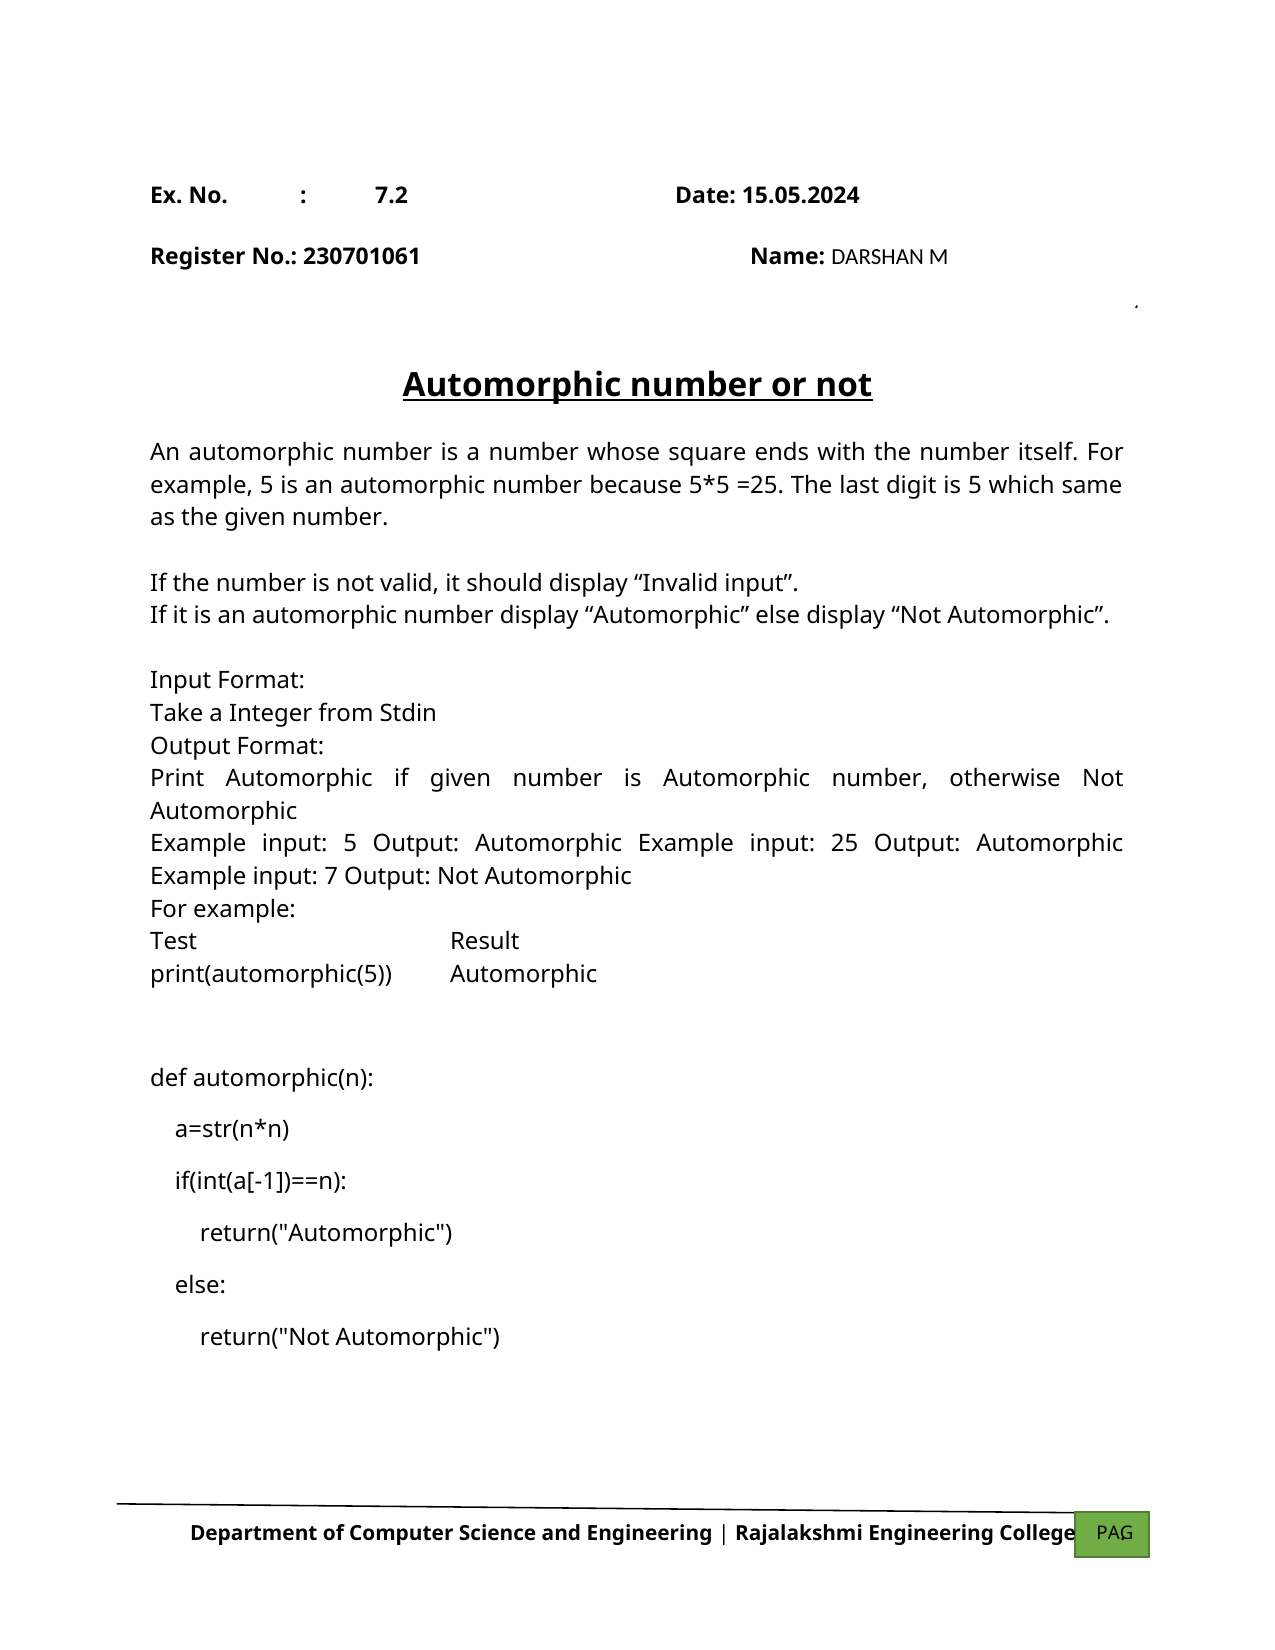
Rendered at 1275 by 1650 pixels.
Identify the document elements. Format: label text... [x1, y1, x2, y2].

text Ex. No. : 7.2 Date: 15.05.2024 [150, 179, 1125, 210]
text a=str(n*n) [150, 1112, 1125, 1145]
text Automorphic number or not [150, 360, 1125, 406]
text If it is an automorphic number display “Automorphic” else display “Not Automorphic”. [150, 598, 1125, 631]
text else: [150, 1268, 1125, 1301]
text def automorphic(n): [150, 1060, 1125, 1093]
text Take a Integer from Stdin [150, 696, 1125, 728]
text Input Format: [150, 663, 1125, 696]
text return("Automorphic") [150, 1216, 1125, 1249]
text return("Not Automorphic") [150, 1320, 1125, 1352]
text print(automorphic(5)) Automorphic [150, 957, 1125, 989]
text Output Format: [150, 728, 1125, 761]
text Register No.: 230701061 Name: DARSHAN M [150, 239, 1125, 271]
text An automorphic number is a number whose square ends with the number itself. For example, 5 is an automorphic number because 5*5 =25. The last digit is 5 which same as the given number. [150, 435, 1125, 533]
text For example: [150, 891, 1125, 924]
text Print Automorphic if given number is Automorphic number, otherwise Not Automorphic [150, 761, 1125, 826]
text if(int(a[-1])==n): [150, 1164, 1125, 1197]
text Test Result [150, 924, 1125, 957]
text Example input: 5 Output: Automorphic Example input: 25 Output: Automorphic Example input: 7 Output: Not Automorphic [150, 826, 1125, 891]
text If the number is not valid, it should display “Invalid input”. [150, 565, 1125, 598]
